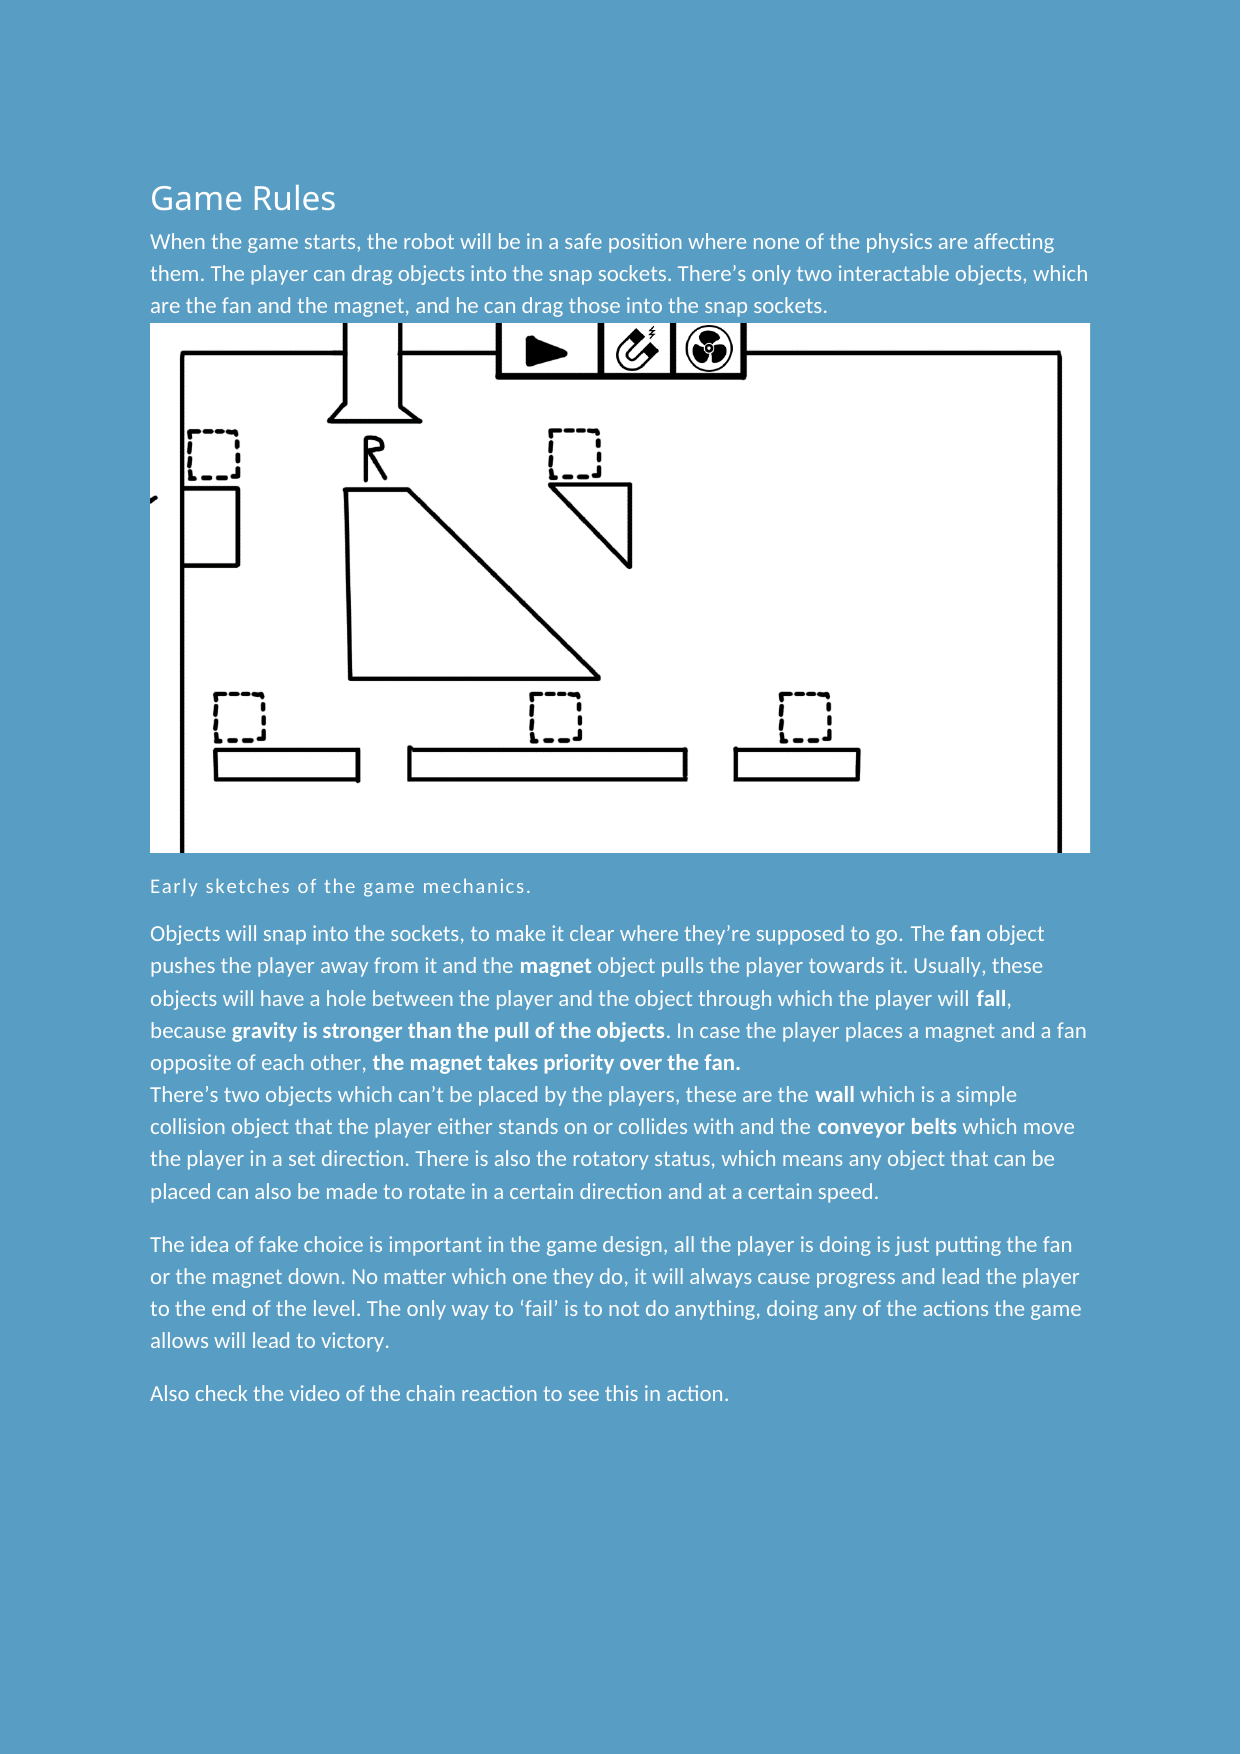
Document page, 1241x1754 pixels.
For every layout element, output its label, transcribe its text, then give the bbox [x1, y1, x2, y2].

text The idea of fake choice is important in the game design, all the player is doing is just putting the fan or the magnet down. No matter which one they do, it will always cause progress and lead the player to the end of the level. The only way to ‘fail’ is to not do anything, doing any of the actions the game allows will lead to victory. [150, 1230, 1090, 1354]
text Also check the video of the chain reaction to see this in action. [150, 1379, 1090, 1407]
subtitle Game Rules [150, 175, 1090, 220]
text When the game starts, the robot will be in a safe position where none of the physics are affecting them. The player can drag objects into the snap sockets. There’s only two interactable objects, which are the fan and the magnet, and he can drag those into the snap sockets. [150, 227, 1090, 323]
picture [150, 323, 1091, 853]
subtitle Early sketches of the game mechanics. [150, 873, 1090, 899]
text Objects will snap into the sockets, to make it clear where they’re supposed to go. The fan object pushes the player away from it and the magnet object pulls the player towards it. Usually, these objects will have a hole between the player and the object through which the player will fall, because gravity is stronger than the pull of the objects. In case the player places a magnet and a fan opposite of each other, the magnet takes priority over the fan. There’s two objects which can’t be placed by the players, these are the wall which is a simple collision object that the player either stands on or collides with and the conveyor belts which move the player in a set direction. There is also the rotatory status, which means any object that can be placed can also be made to rotate in a certain direction and at a certain speed. [150, 919, 1090, 1205]
